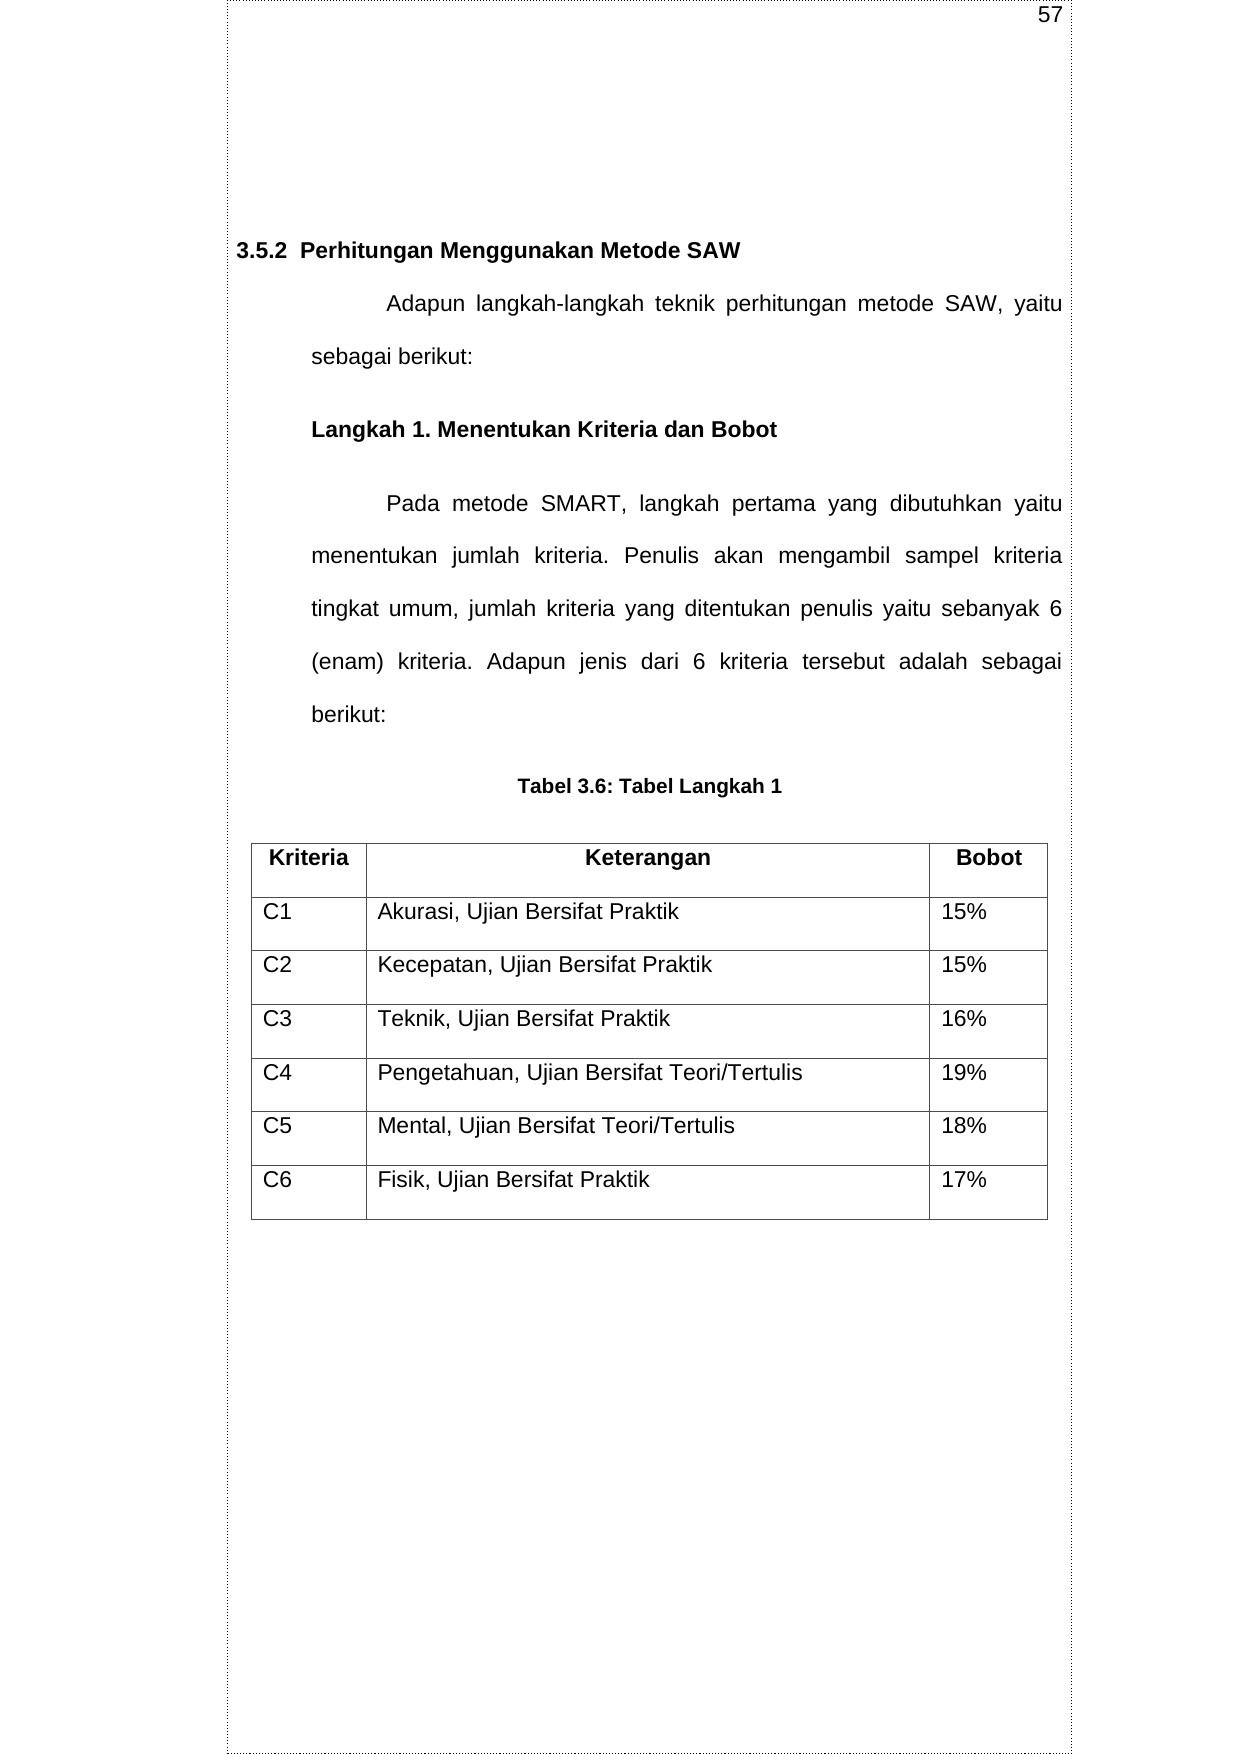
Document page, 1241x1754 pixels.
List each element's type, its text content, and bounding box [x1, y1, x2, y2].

table_cell C4 [252, 1059, 366, 1111]
text Tabel 3.6: Tabel Langkah 1 [236, 774, 1063, 798]
table_cell C2 [252, 951, 366, 1004]
table_cell C3 [252, 1005, 366, 1057]
table_cell Pengetahuan, Ujian Bersifat Teori/Tertulis [367, 1059, 929, 1111]
table_header Bobot [930, 844, 1047, 897]
table_cell 17% [930, 1166, 1047, 1218]
table_header Kriteria [252, 844, 366, 897]
table_cell Kecepatan, Ujian Bersifat Praktik [367, 951, 929, 1004]
table_cell Akurasi, Ujian Bersifat Praktik [367, 898, 929, 950]
table_cell C1 [252, 898, 366, 950]
table_cell 16% [930, 1005, 1047, 1057]
table_cell 15% [930, 898, 1047, 950]
table_cell 18% [930, 1112, 1047, 1165]
table_cell Mental, Ujian Bersifat Teori/Tertulis [367, 1112, 929, 1165]
table_cell C5 [252, 1112, 366, 1165]
table_cell Teknik, Ujian Bersifat Praktik [367, 1005, 929, 1057]
table_cell 15% [930, 951, 1047, 1004]
table_cell 19% [930, 1059, 1047, 1111]
text 3.5.2 Perhitungan Menggunakan Metode SAW [236, 237, 1063, 264]
text Langkah 1. Menentukan Kriteria dan Bobot [236, 416, 1063, 443]
text Adapun langkah-langkah teknik perhitungan metode SAW, yaitu sebagai berikut: [311, 290, 1063, 369]
table_cell C6 [252, 1166, 366, 1218]
table_header Keterangan [367, 844, 929, 897]
text Pada metode SMART, langkah pertama yang dibutuhkan yaitu menentukan jumlah kriteria. Penulis akan mengambil sampel kriteria tingkat umum, jumlah kriteria yang ditentukan penulis yaitu sebanyak 6 (enam) kriteria. Adapun jenis dari 6 kriteria tersebut adalah sebagai berikut: [311, 490, 1063, 727]
table_cell Fisik, Ujian Bersifat Praktik [367, 1166, 929, 1218]
